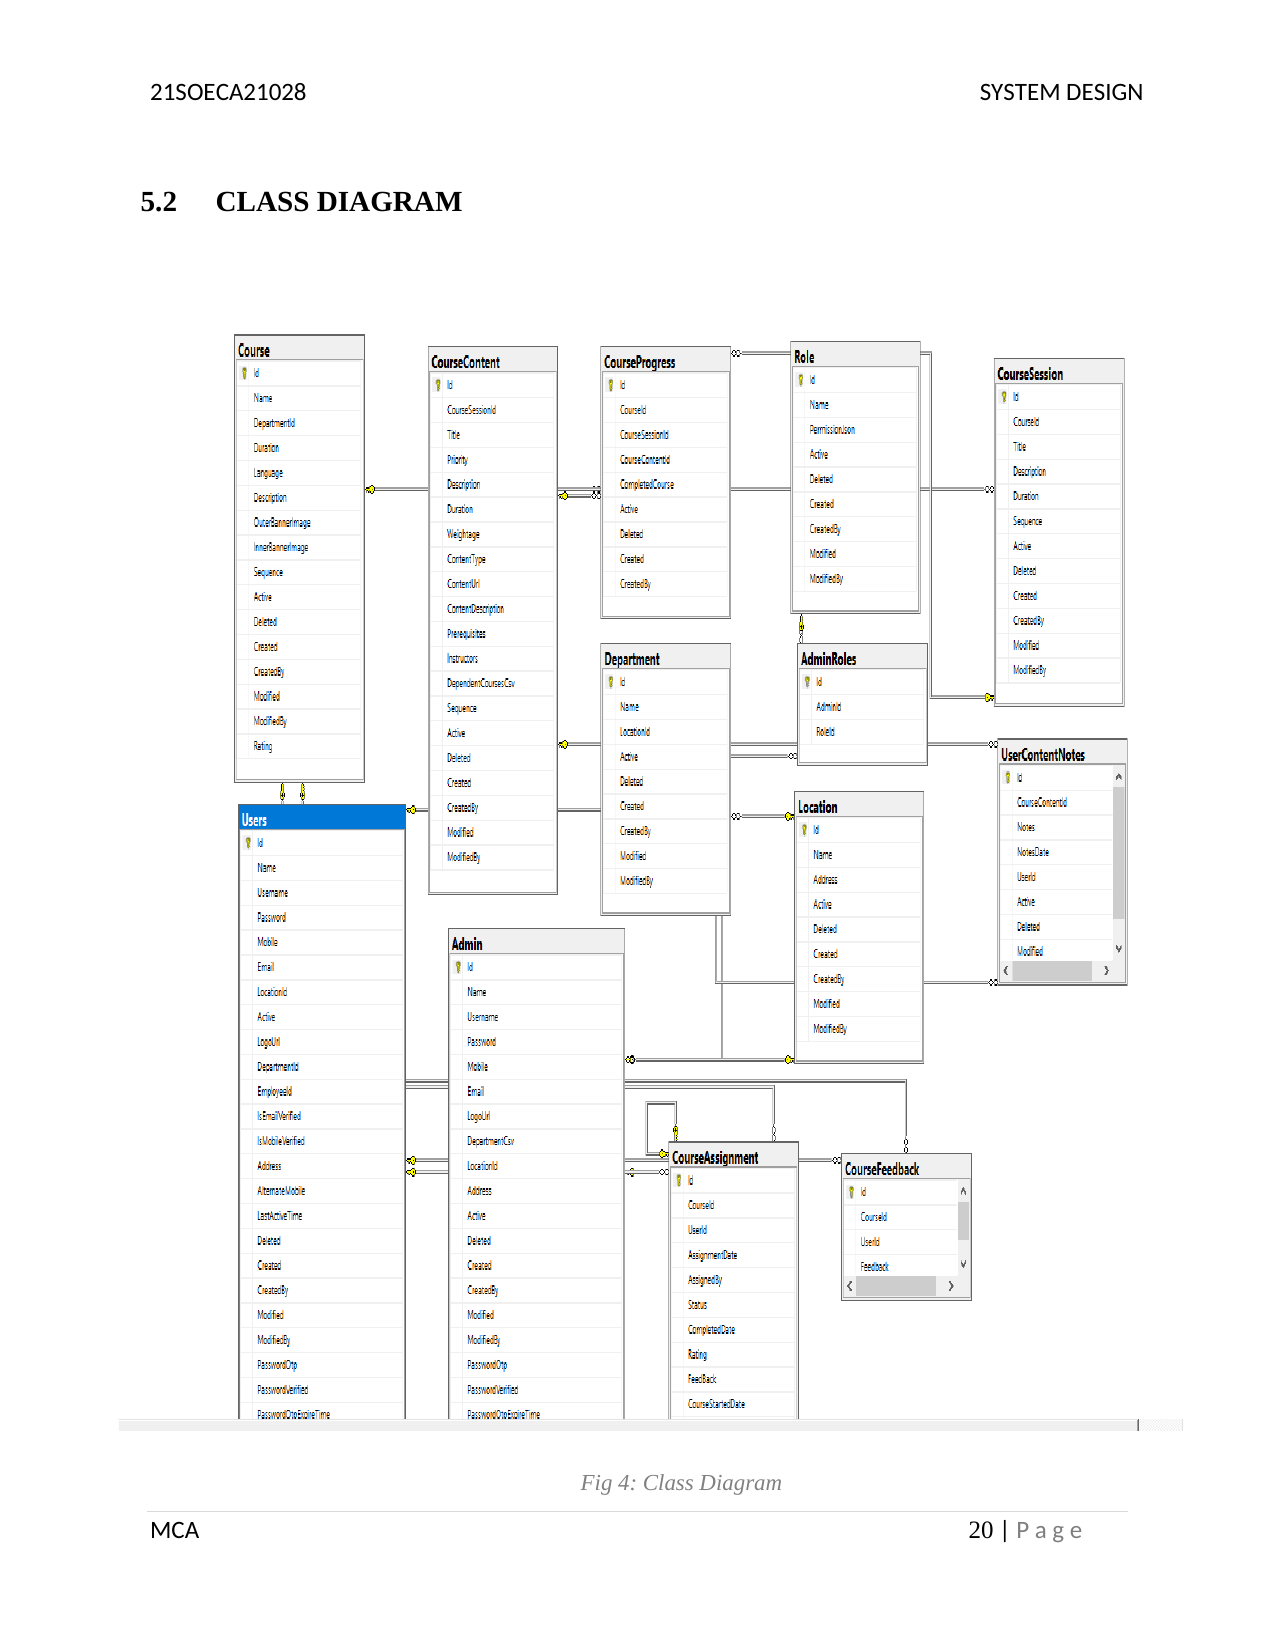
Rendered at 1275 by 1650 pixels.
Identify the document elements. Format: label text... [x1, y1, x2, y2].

text Fig 4: Class Diagram [119, 1469, 1244, 1495]
subtitle CLASS DIAGRAM [140, 184, 1244, 218]
picture [118, 290, 1184, 1431]
